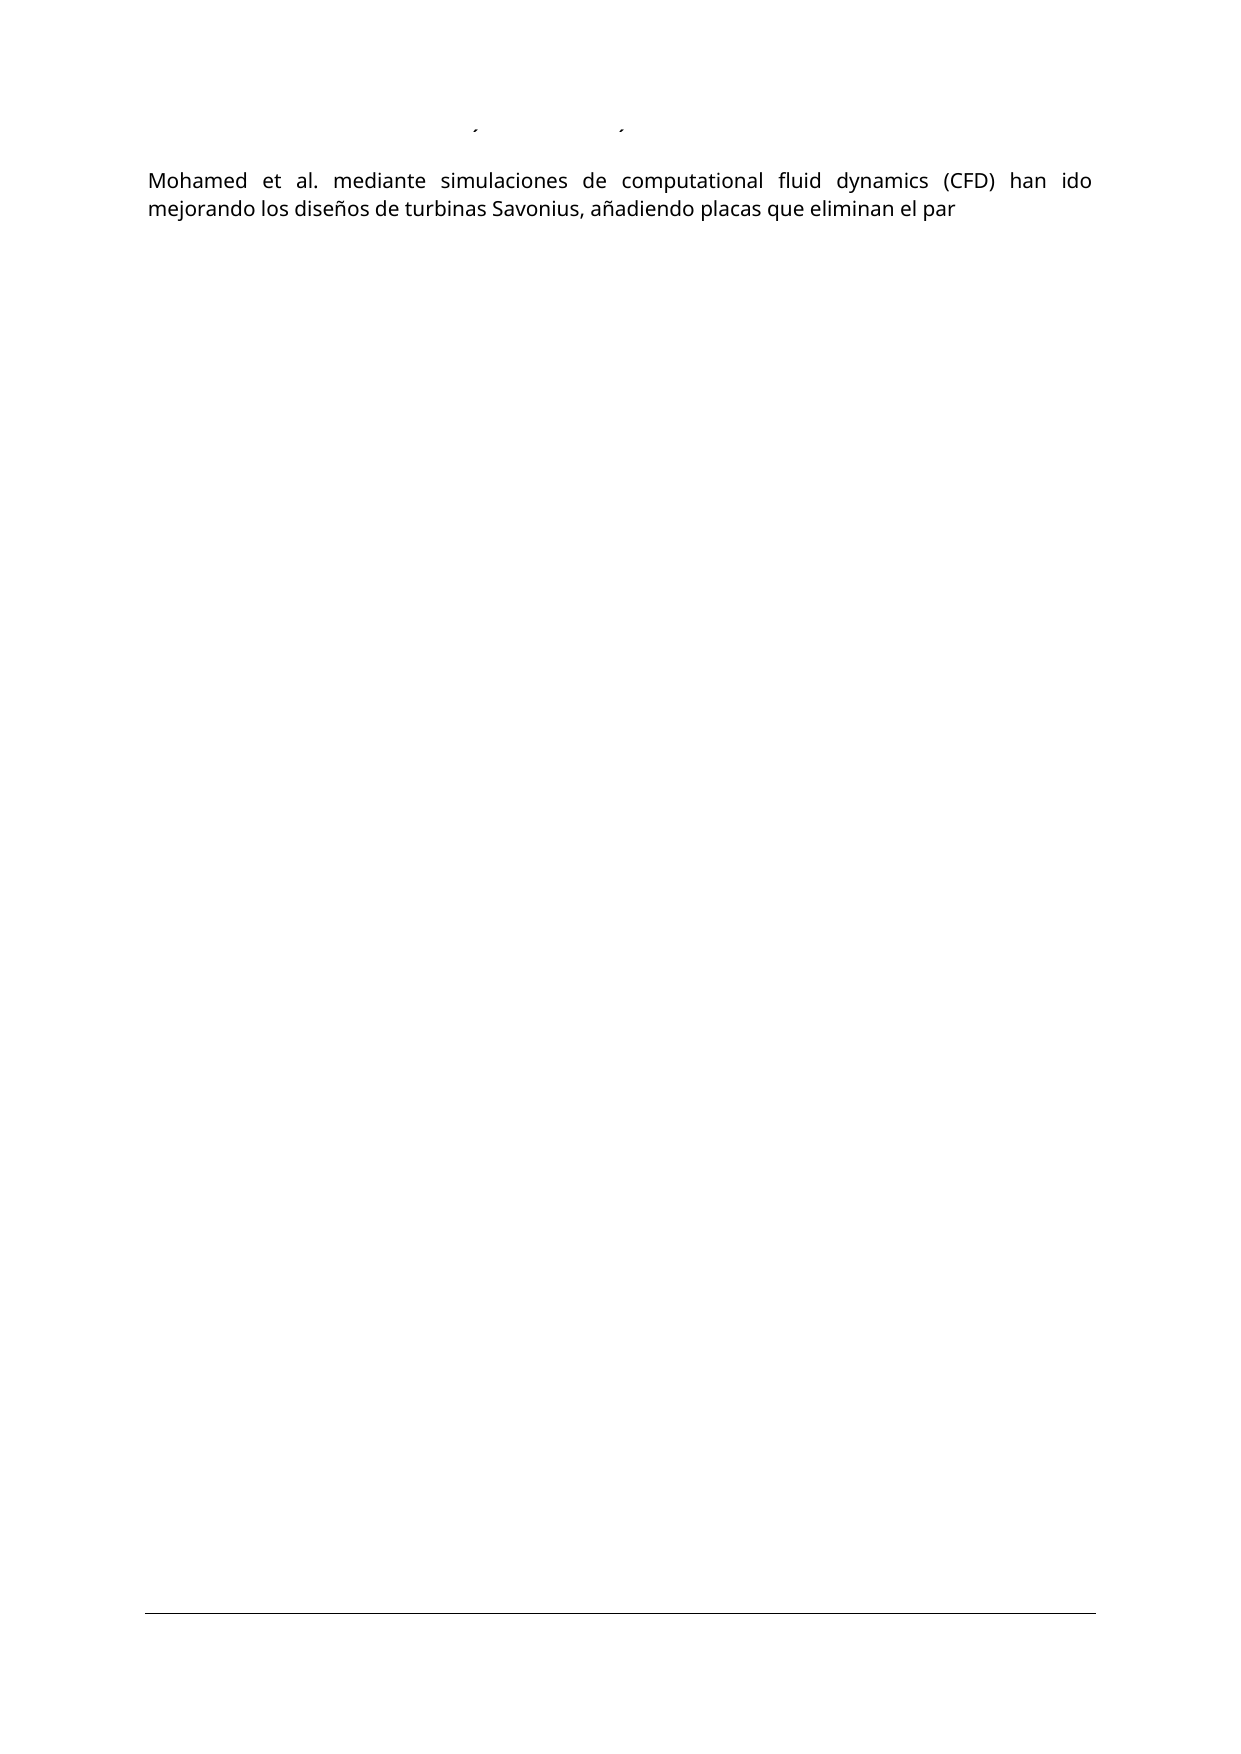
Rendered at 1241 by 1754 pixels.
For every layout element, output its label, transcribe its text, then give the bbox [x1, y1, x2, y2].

text Mohamed et al. mediante simulaciones de computational fluid dynamics (CFD) han ido mejorando los diseños de turbinas Savonius, añadiendo placas que eliminan el par [148, 166, 1093, 223]
